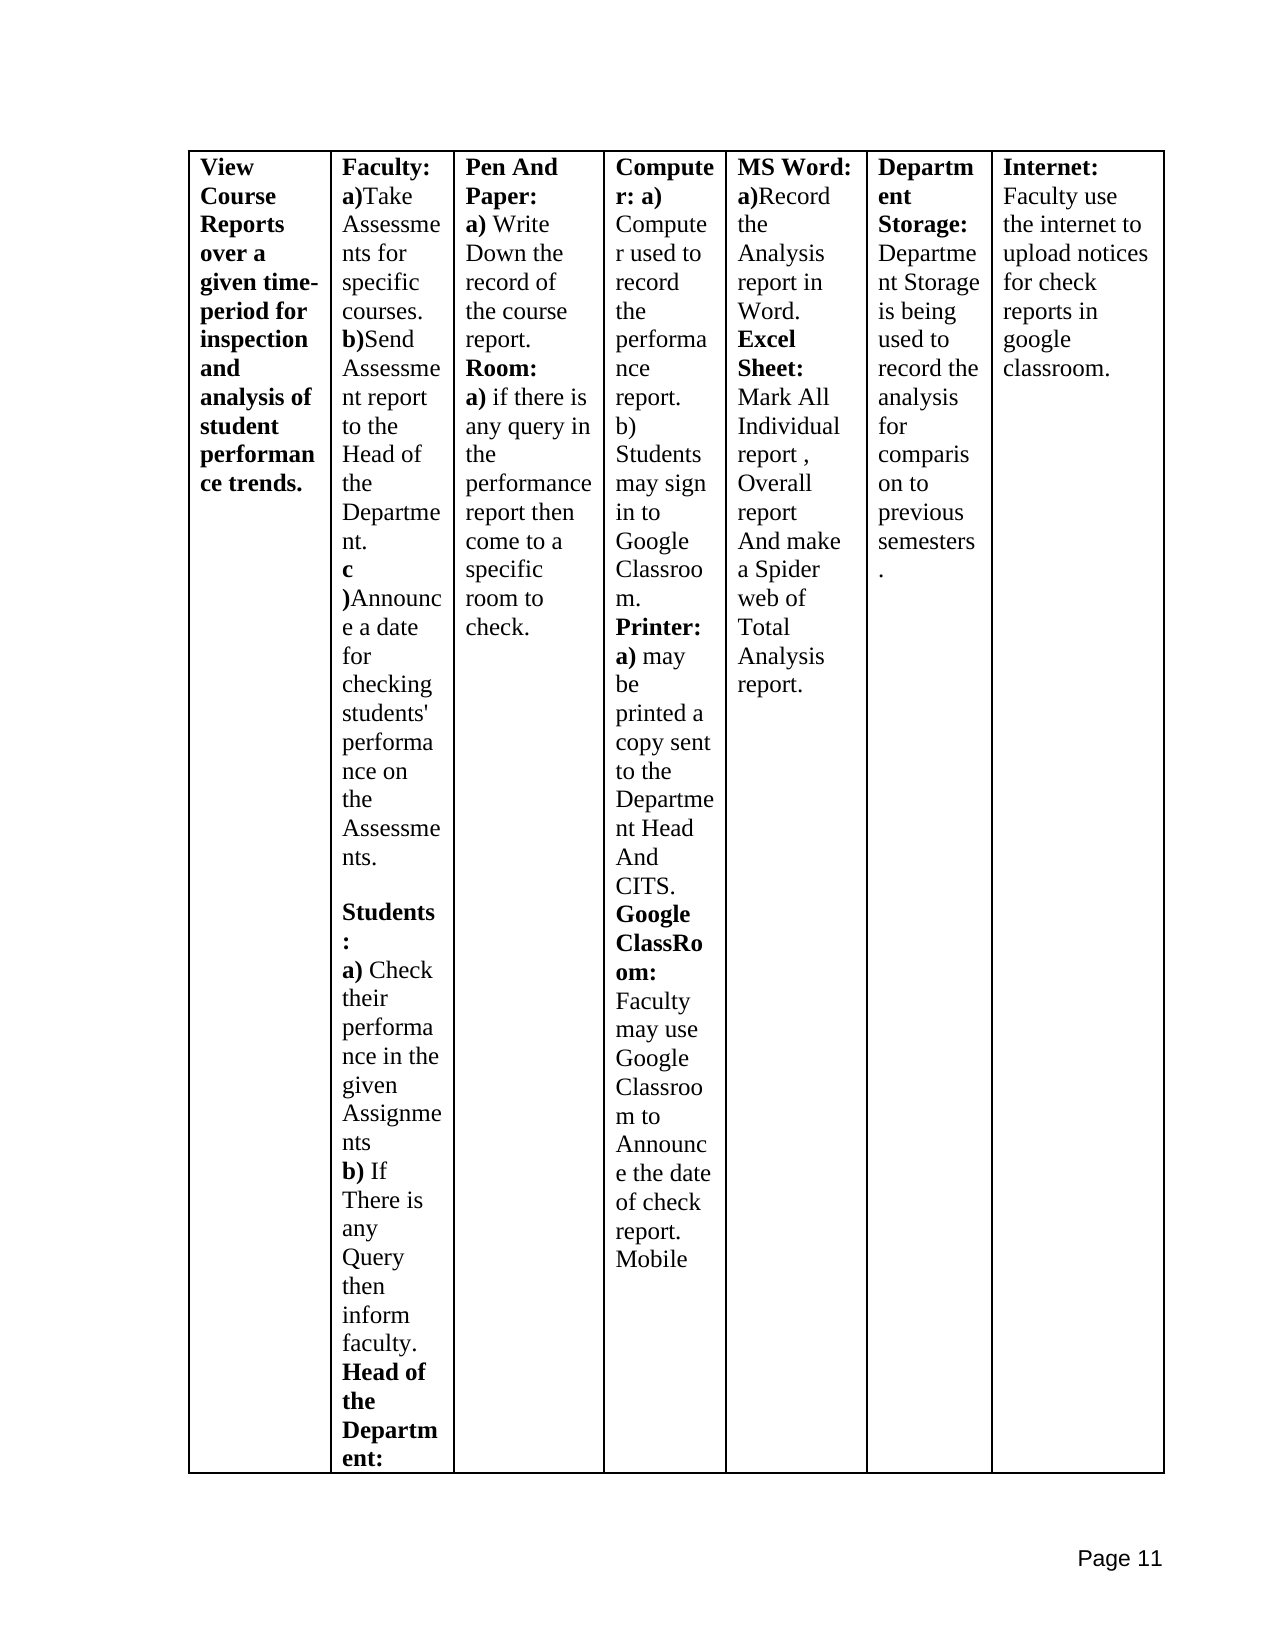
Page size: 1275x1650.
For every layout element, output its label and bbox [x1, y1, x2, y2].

table_cell [455, 152, 603, 1472]
table_cell [605, 152, 725, 1472]
table_cell [993, 152, 1163, 1472]
table_cell [727, 152, 866, 1472]
table_cell [868, 152, 991, 1472]
table_cell [190, 152, 330, 1472]
table_cell [332, 152, 453, 1472]
